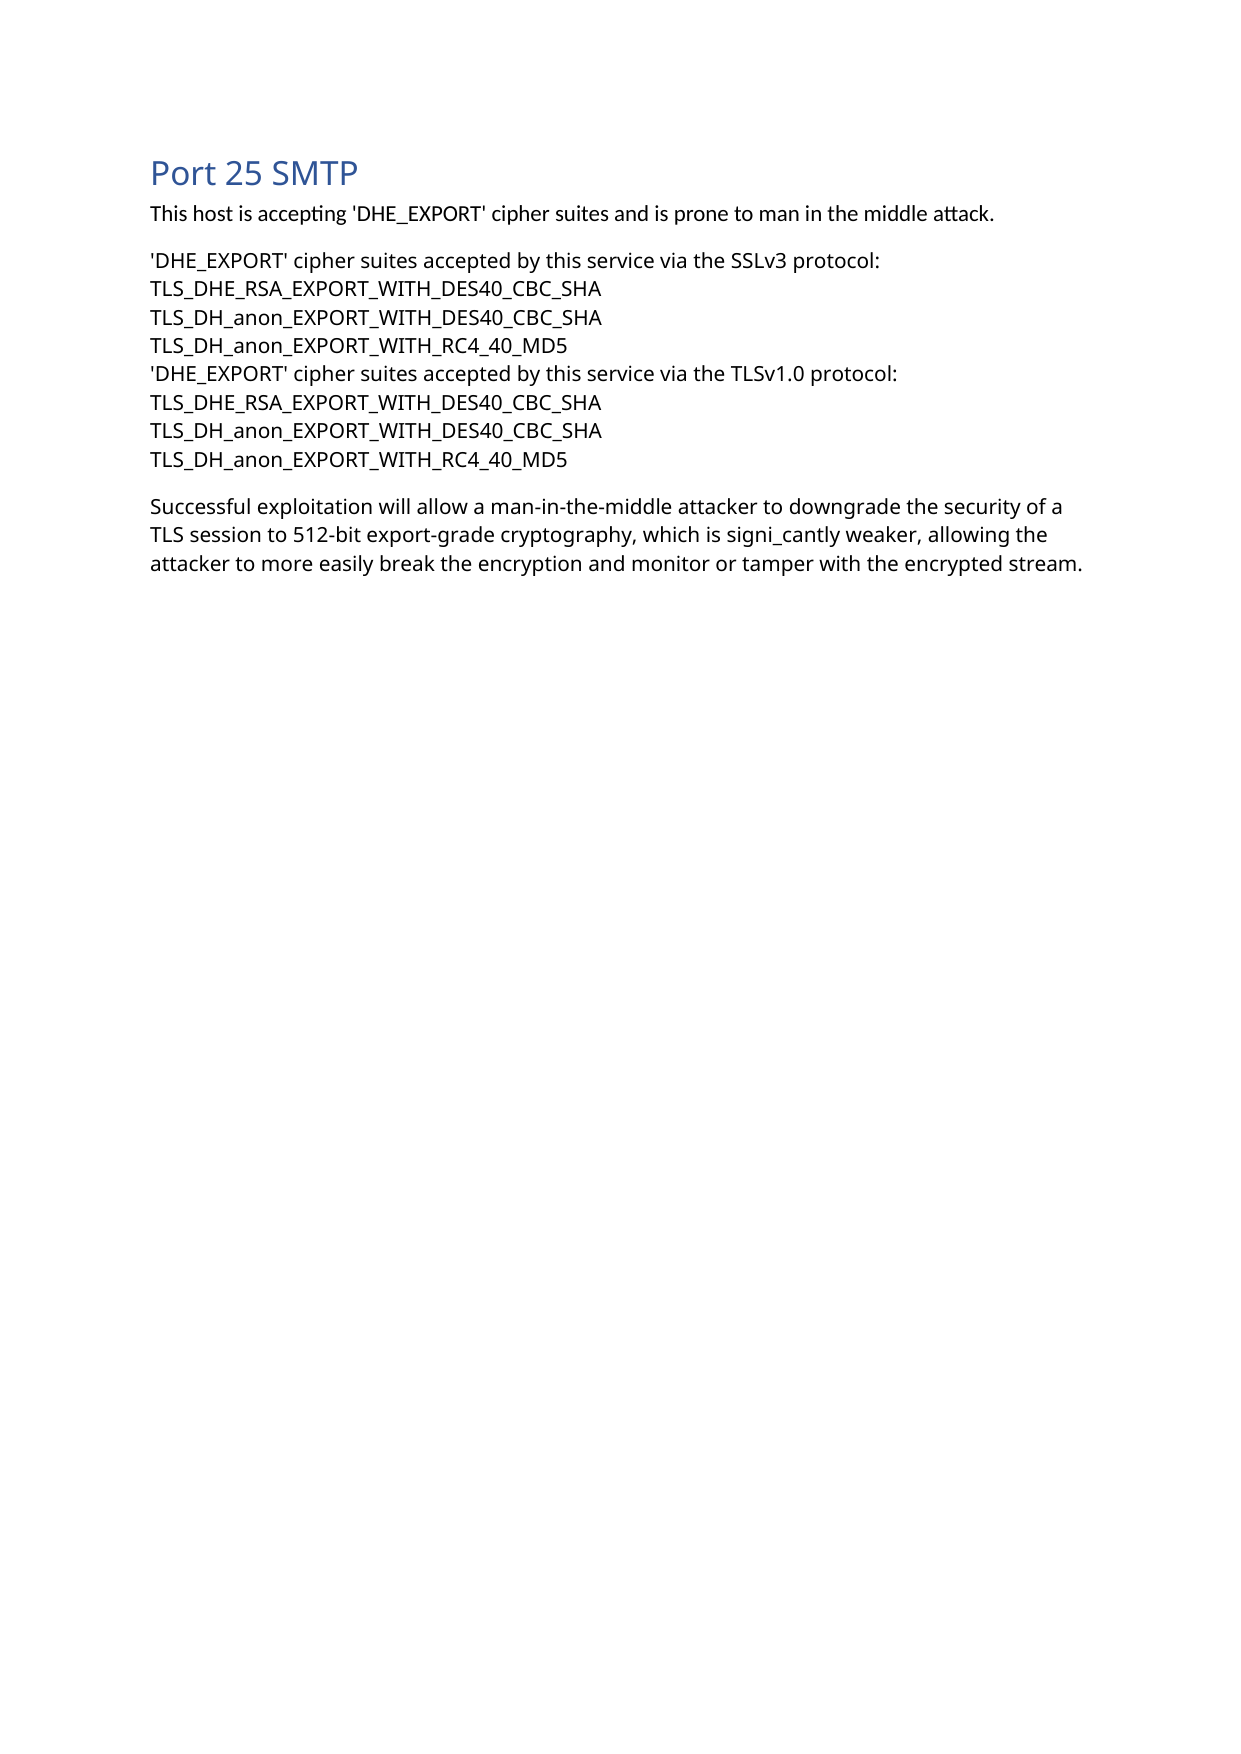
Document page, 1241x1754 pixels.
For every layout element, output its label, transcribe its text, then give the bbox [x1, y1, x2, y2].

text TLS_DH_anon_EXPORT_WITH_RC4_40_MD5 [150, 445, 1090, 473]
text TLS_DHE_RSA_EXPORT_WITH_DES40_CBC_SHA [150, 274, 1090, 303]
text Successful exploitation will allow a man-in-the-middle attacker to downgrade the security of a [150, 492, 1090, 521]
text TLS_DH_anon_EXPORT_WITH_RC4_40_MD5 [150, 331, 1090, 359]
subtitle Port 25 SMTP [150, 150, 1090, 195]
text TLS_DH_anon_EXPORT_WITH_DES40_CBC_SHA [150, 303, 1090, 331]
text 'DHE_EXPORT' cipher suites accepted by this service via the SSLv3 protocol: [150, 246, 1090, 274]
text This host is accepting 'DHE_EXPORT' cipher suites and is prone to man in the middle attack. [150, 199, 1090, 227]
text 'DHE_EXPORT' cipher suites accepted by this service via the TLSv1.0 protocol: [150, 359, 1090, 388]
text TLS_DH_anon_EXPORT_WITH_DES40_CBC_SHA [150, 416, 1090, 445]
text attacker to more easily break the encryption and monitor or tamper with the encrypted stream. [150, 549, 1090, 577]
text TLS_DHE_RSA_EXPORT_WITH_DES40_CBC_SHA [150, 388, 1090, 416]
text TLS session to 512-bit export-grade cryptography, which is signi_cantly weaker, allowing the [150, 521, 1090, 549]
